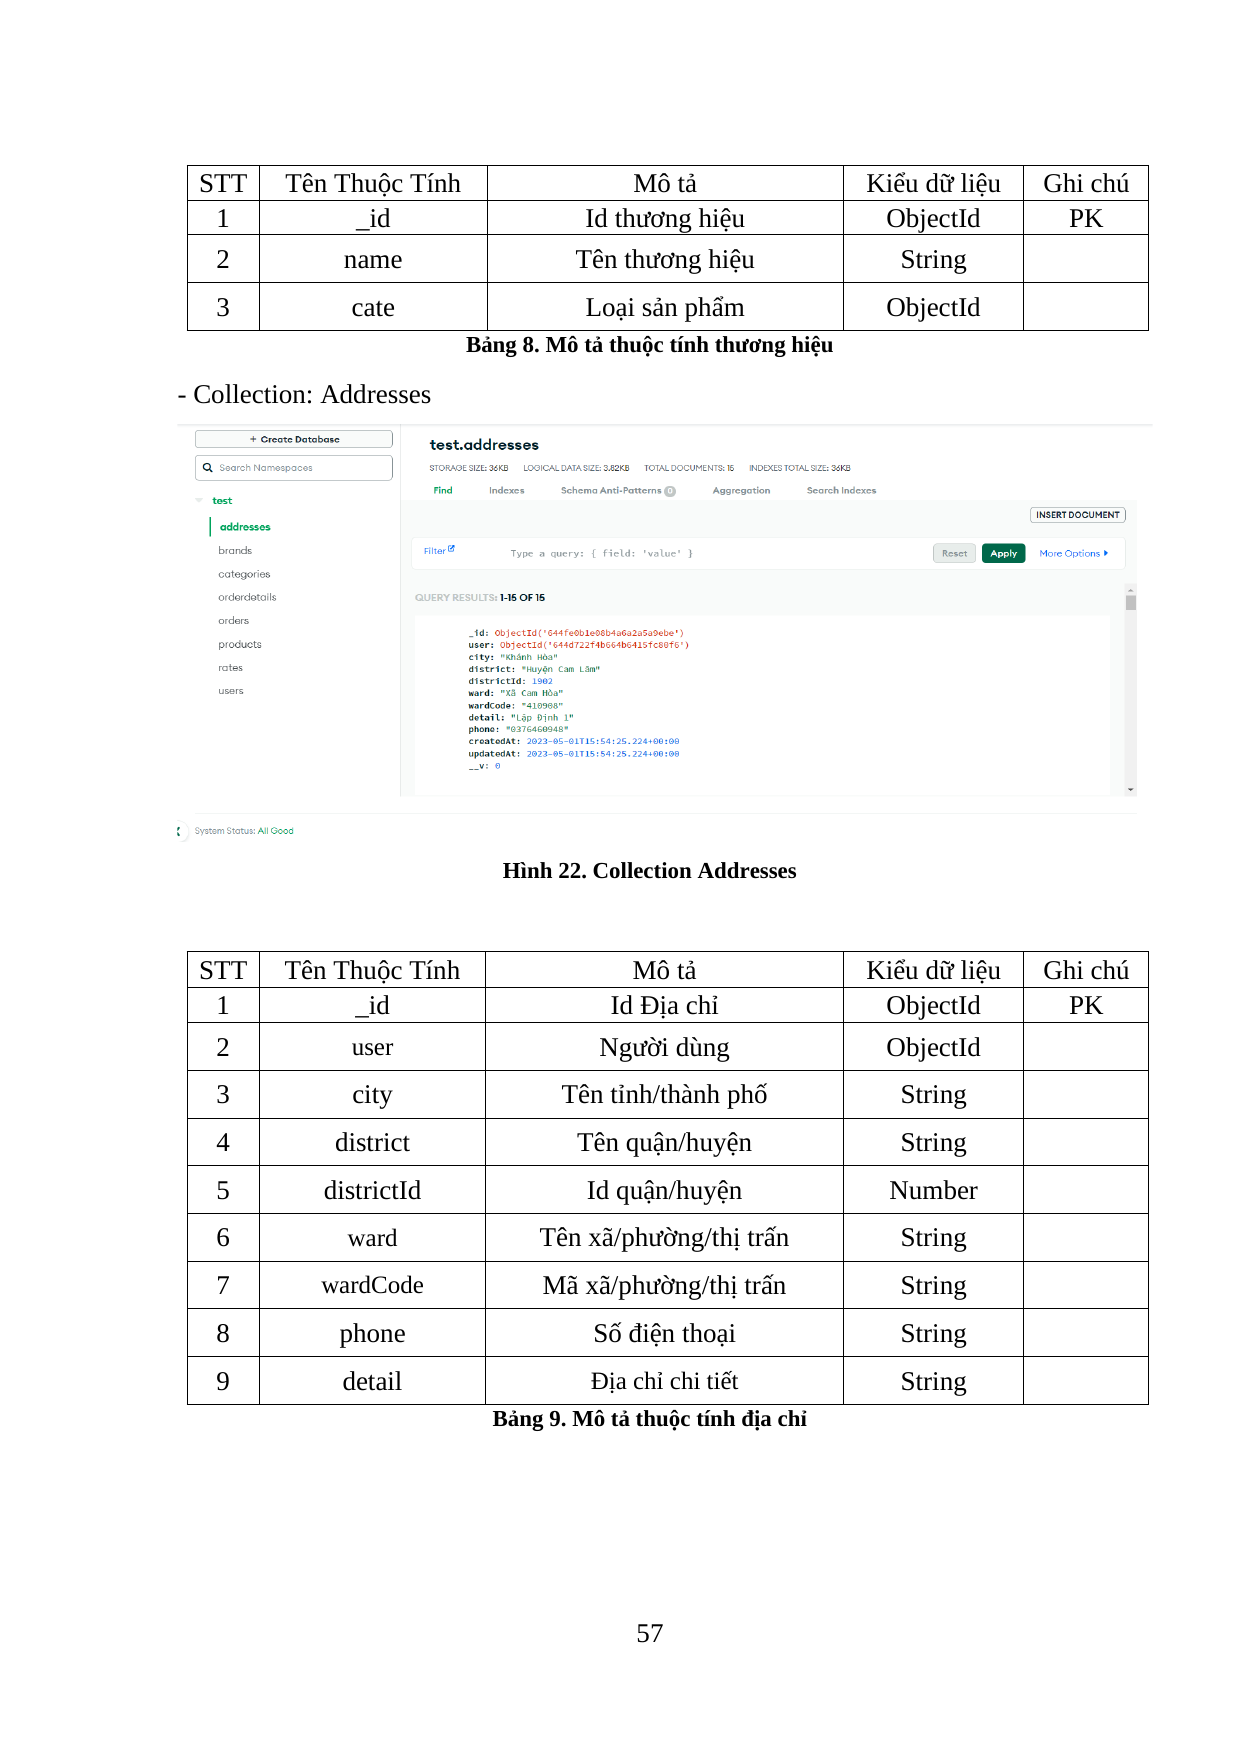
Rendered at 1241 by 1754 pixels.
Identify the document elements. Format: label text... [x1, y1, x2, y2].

table_cell [1024, 1166, 1148, 1213]
table_cell [1024, 1214, 1148, 1261]
table_header Kiểu dữ liệu [844, 952, 1023, 987]
table_cell Người dùng [486, 1023, 843, 1070]
table_header Kiểu dữ liệu [844, 166, 1023, 200]
table_cell 2 [188, 235, 259, 282]
table_cell Địa chỉ chi tiết [486, 1357, 843, 1404]
table_cell ObjectId [844, 1023, 1023, 1070]
table_cell 3 [188, 1071, 259, 1117]
table_cell 2 [188, 1023, 259, 1070]
table_cell Tên thương hiệu [488, 235, 843, 282]
table_cell phone [260, 1309, 485, 1356]
table_cell 7 [188, 1262, 259, 1308]
table_cell [1024, 1309, 1148, 1356]
text Bảng 9. Mô tả thuộc tính địa chỉ [177, 1405, 1122, 1431]
table_cell cate [260, 283, 487, 330]
table_cell Mã xã/phường/thị trấn [486, 1262, 843, 1308]
table_cell ward [260, 1214, 485, 1261]
table_cell [1024, 1071, 1148, 1117]
table_cell 3 [188, 283, 259, 330]
table_cell Tên tỉnh/thành phố [486, 1071, 843, 1117]
table_header Tên Thuộc Tính [260, 166, 487, 200]
table_cell 8 [188, 1309, 259, 1356]
table_cell name [260, 235, 487, 282]
table_cell String [844, 235, 1023, 282]
table_cell city [260, 1071, 485, 1117]
table_cell [1024, 1357, 1148, 1404]
table_header Ghi chú [1024, 166, 1148, 200]
table_cell 5 [188, 1166, 259, 1213]
table_cell 6 [188, 1214, 259, 1261]
table_cell Loại sản phẩm [488, 283, 843, 330]
table_cell Tên quận/huyện [486, 1119, 843, 1165]
table_cell String [844, 1071, 1023, 1117]
table_header Mô tả [486, 952, 843, 987]
table_header Ghi chú [1024, 952, 1148, 987]
table_cell Số điện thoại [486, 1309, 843, 1356]
table_cell [1024, 283, 1148, 330]
table_cell 9 [188, 1357, 259, 1404]
table_cell Tên xã/phường/thị trấn [486, 1214, 843, 1261]
table_cell detail [260, 1357, 485, 1404]
table_cell ObjectId [844, 283, 1023, 330]
table_cell districtId [260, 1166, 485, 1213]
table_cell String [844, 1262, 1023, 1308]
table_cell Number [844, 1166, 1023, 1213]
table_cell ObjectId [844, 988, 1023, 1022]
table_cell PK [1024, 988, 1148, 1022]
table_cell Id quận/huyện [486, 1166, 843, 1213]
table_cell [1024, 1262, 1148, 1308]
table_cell String [844, 1309, 1023, 1356]
table_cell Id Địa chỉ [486, 988, 843, 1022]
table_cell ObjectId [844, 201, 1023, 234]
text - Collection: Addresses [177, 378, 1122, 409]
table_cell [1024, 1023, 1148, 1070]
table_cell 4 [188, 1119, 259, 1165]
picture [177, 424, 1153, 842]
table_cell _id [260, 201, 487, 234]
table_cell [1024, 235, 1148, 282]
table_cell 1 [188, 988, 259, 1022]
table_header STT [188, 952, 259, 987]
table_cell wardCode [260, 1262, 485, 1308]
table_cell user [260, 1023, 485, 1070]
table_cell Id thương hiệu [488, 201, 843, 234]
table_cell String [844, 1119, 1023, 1165]
table_cell 1 [188, 201, 259, 234]
table_cell district [260, 1119, 485, 1165]
text Bảng 8. Mô tả thuộc tính thương hiệu [177, 331, 1122, 357]
table_header Tên Thuộc Tính [260, 952, 485, 987]
table_cell PK [1024, 201, 1148, 234]
text Hình 22. Collection Addresses [177, 857, 1122, 884]
table_cell String [844, 1357, 1023, 1404]
table_header Mô tả [488, 166, 843, 200]
table_header STT [188, 166, 259, 200]
table_cell [1024, 1119, 1148, 1165]
table_cell _id [260, 988, 485, 1022]
table_cell String [844, 1214, 1023, 1261]
